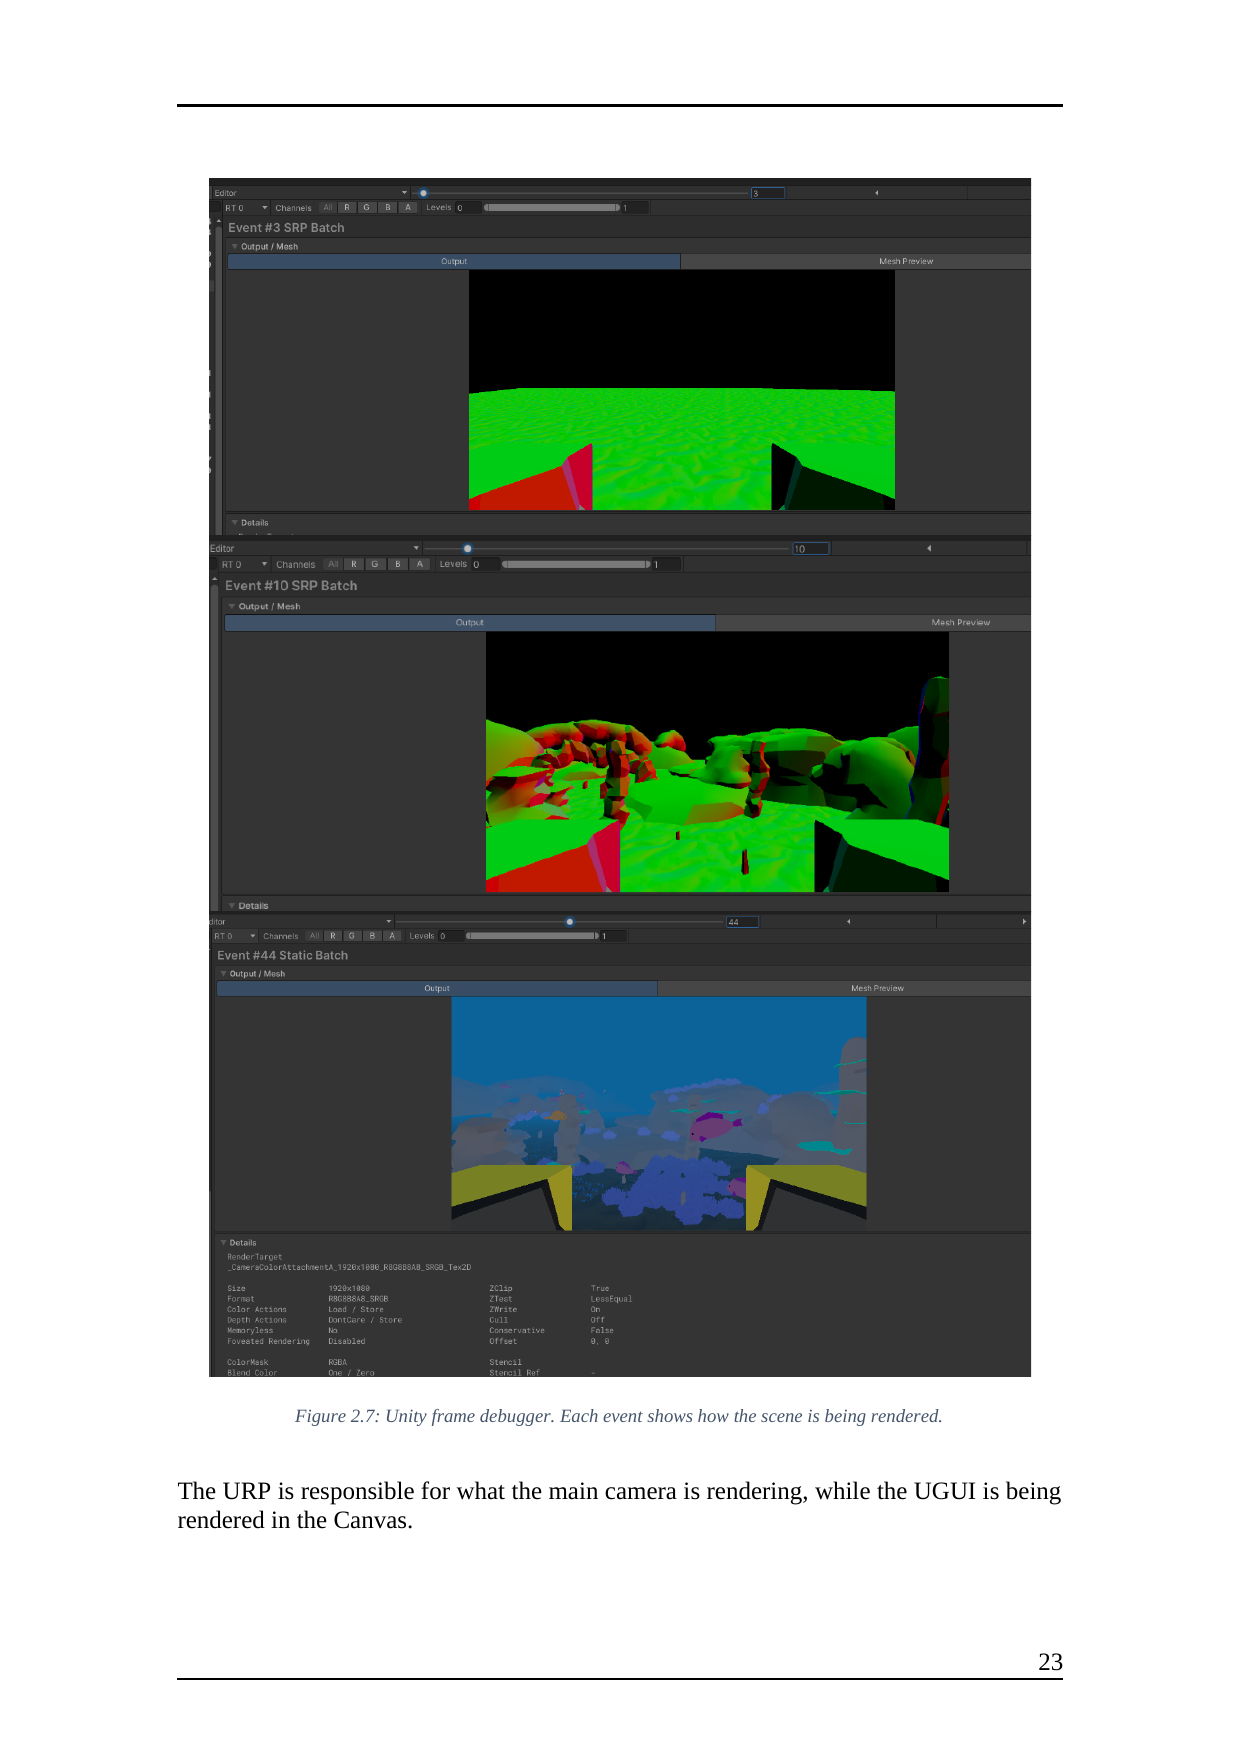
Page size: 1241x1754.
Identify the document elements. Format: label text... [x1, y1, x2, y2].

picture [209, 178, 1032, 1377]
text The URP is responsible for what the main camera is rendering, while the UGUI is being rendered in the Canvas. [177, 1476, 1063, 1534]
